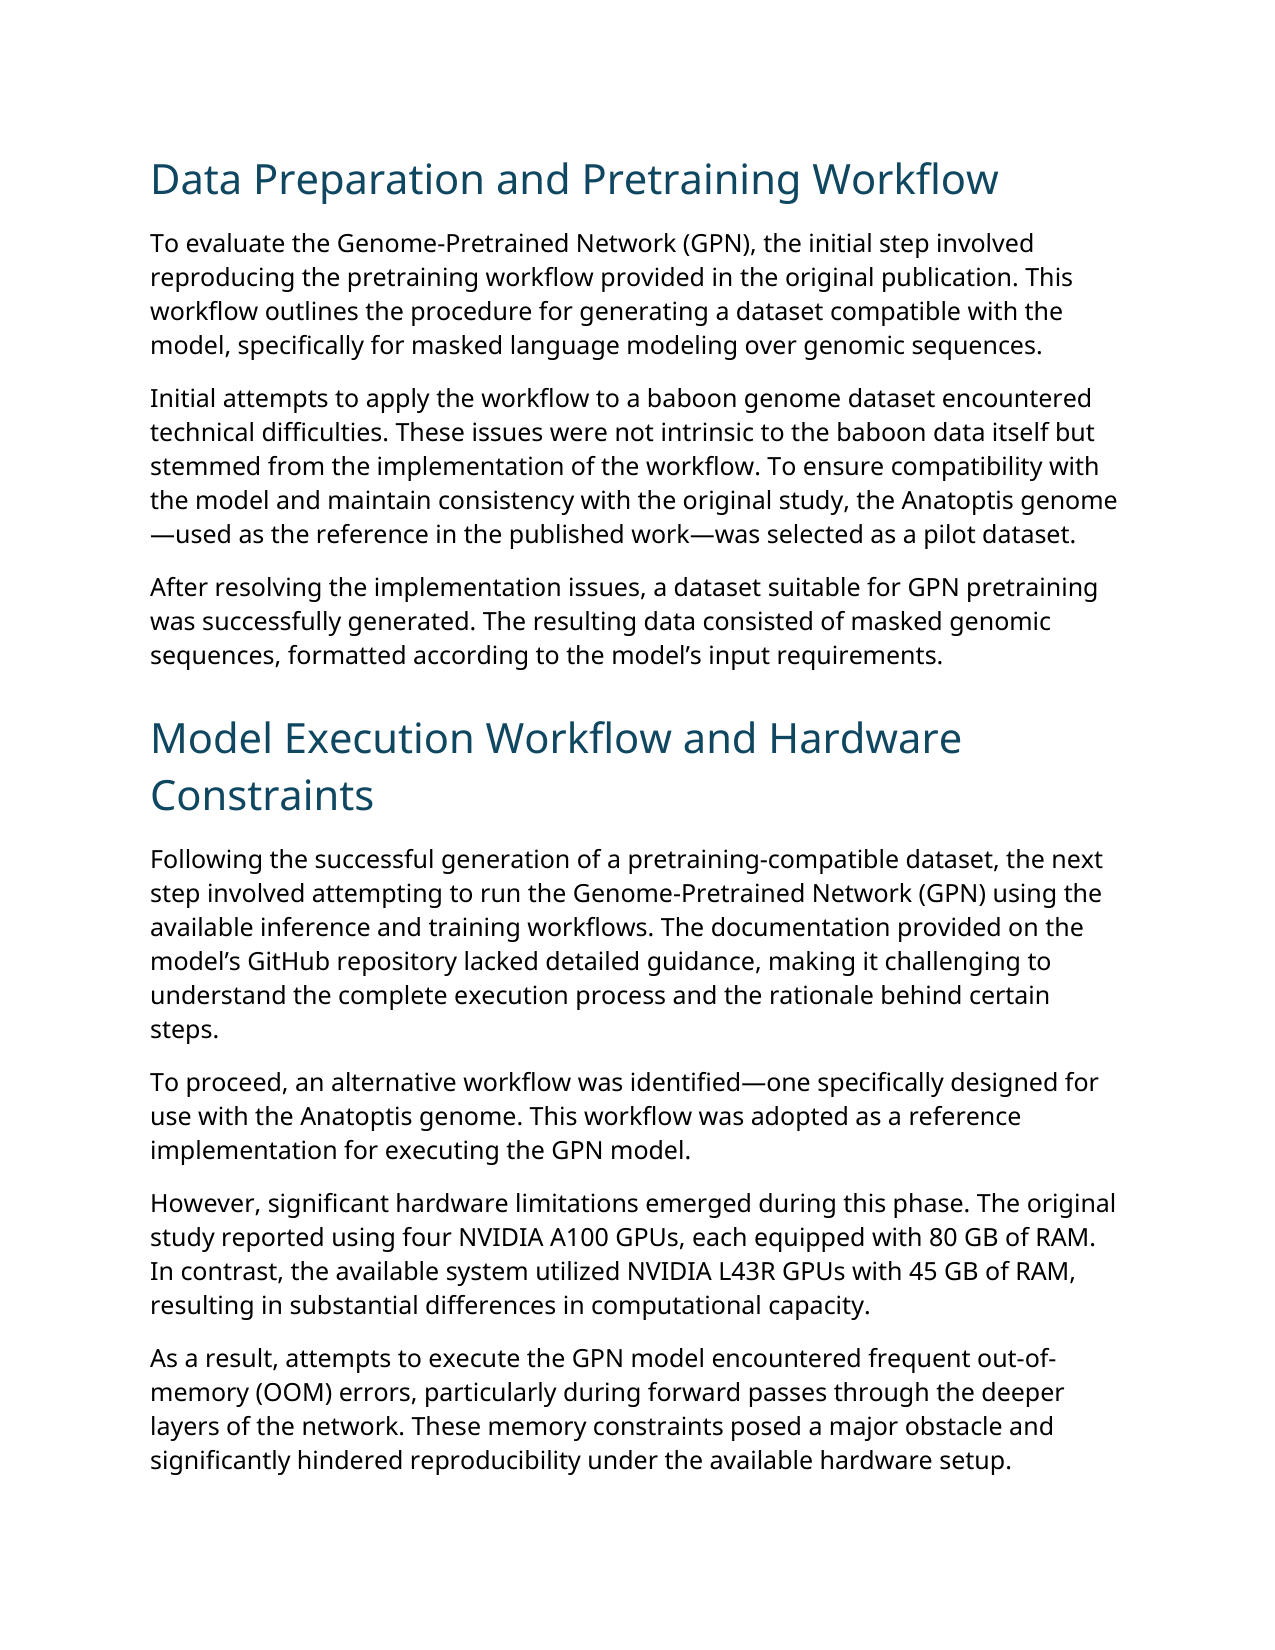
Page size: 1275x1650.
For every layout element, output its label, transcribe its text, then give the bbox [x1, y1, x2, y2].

text To proceed, an alternative workflow was identified—one specifically designed for use with the Anatoptis genome. This workflow was adopted as a reference implementation for executing the GPN model. [150, 1065, 1125, 1167]
text Following the successful generation of a pretraining-compatible dataset, the next step involved attempting to run the Genome-Pretrained Network (GPN) using the available inference and training workflows. The documentation provided on the model’s GitHub repository lacked detailed guidance, making it challenging to understand the complete execution process and the rationale behind certain steps. [150, 842, 1125, 1046]
text After resolving the implementation issues, a dataset suitable for GPN pretraining was successfully generated. The resulting data consisted of masked genomic sequences, formatted according to the model’s input requirements. [150, 569, 1125, 672]
text However, significant hardware limitations emerged during this phase. The original study reported using four NVIDIA A100 GPUs, each equipped with 80 GB of RAM. In contrast, the available system utilized NVIDIA L43R GPUs with 45 GB of RAM, resulting in substantial differences in computational capacity. [150, 1186, 1125, 1322]
subtitle Data Preparation and Pretraining Workflow [150, 150, 1125, 207]
text Initial attempts to apply the workflow to a baboon genome dataset encountered technical difficulties. These issues were not intrinsic to the baboon data itself but stemmed from the implementation of the workflow. To ensure compatibility with the model and maintain consistency with the original study, the Anatoptis genome—used as the reference in the published work—was selected as a pilot dataset. [150, 381, 1125, 551]
subtitle Model Execution Workflow and Hardware Constraints [150, 709, 1125, 823]
text As a result, attempts to execute the GPN model encountered frequent out-of-memory (OOM) errors, particularly during forward passes through the deeper layers of the network. These memory constraints posed a major obstacle and significantly hindered reproducibility under the available hardware setup. [150, 1341, 1125, 1477]
text To evaluate the Genome-Pretrained Network (GPN), the initial step involved reproducing the pretraining workflow provided in the original publication. This workflow outlines the procedure for generating a dataset compatible with the model, specifically for masked language modeling over genomic sequences. [150, 226, 1125, 362]
